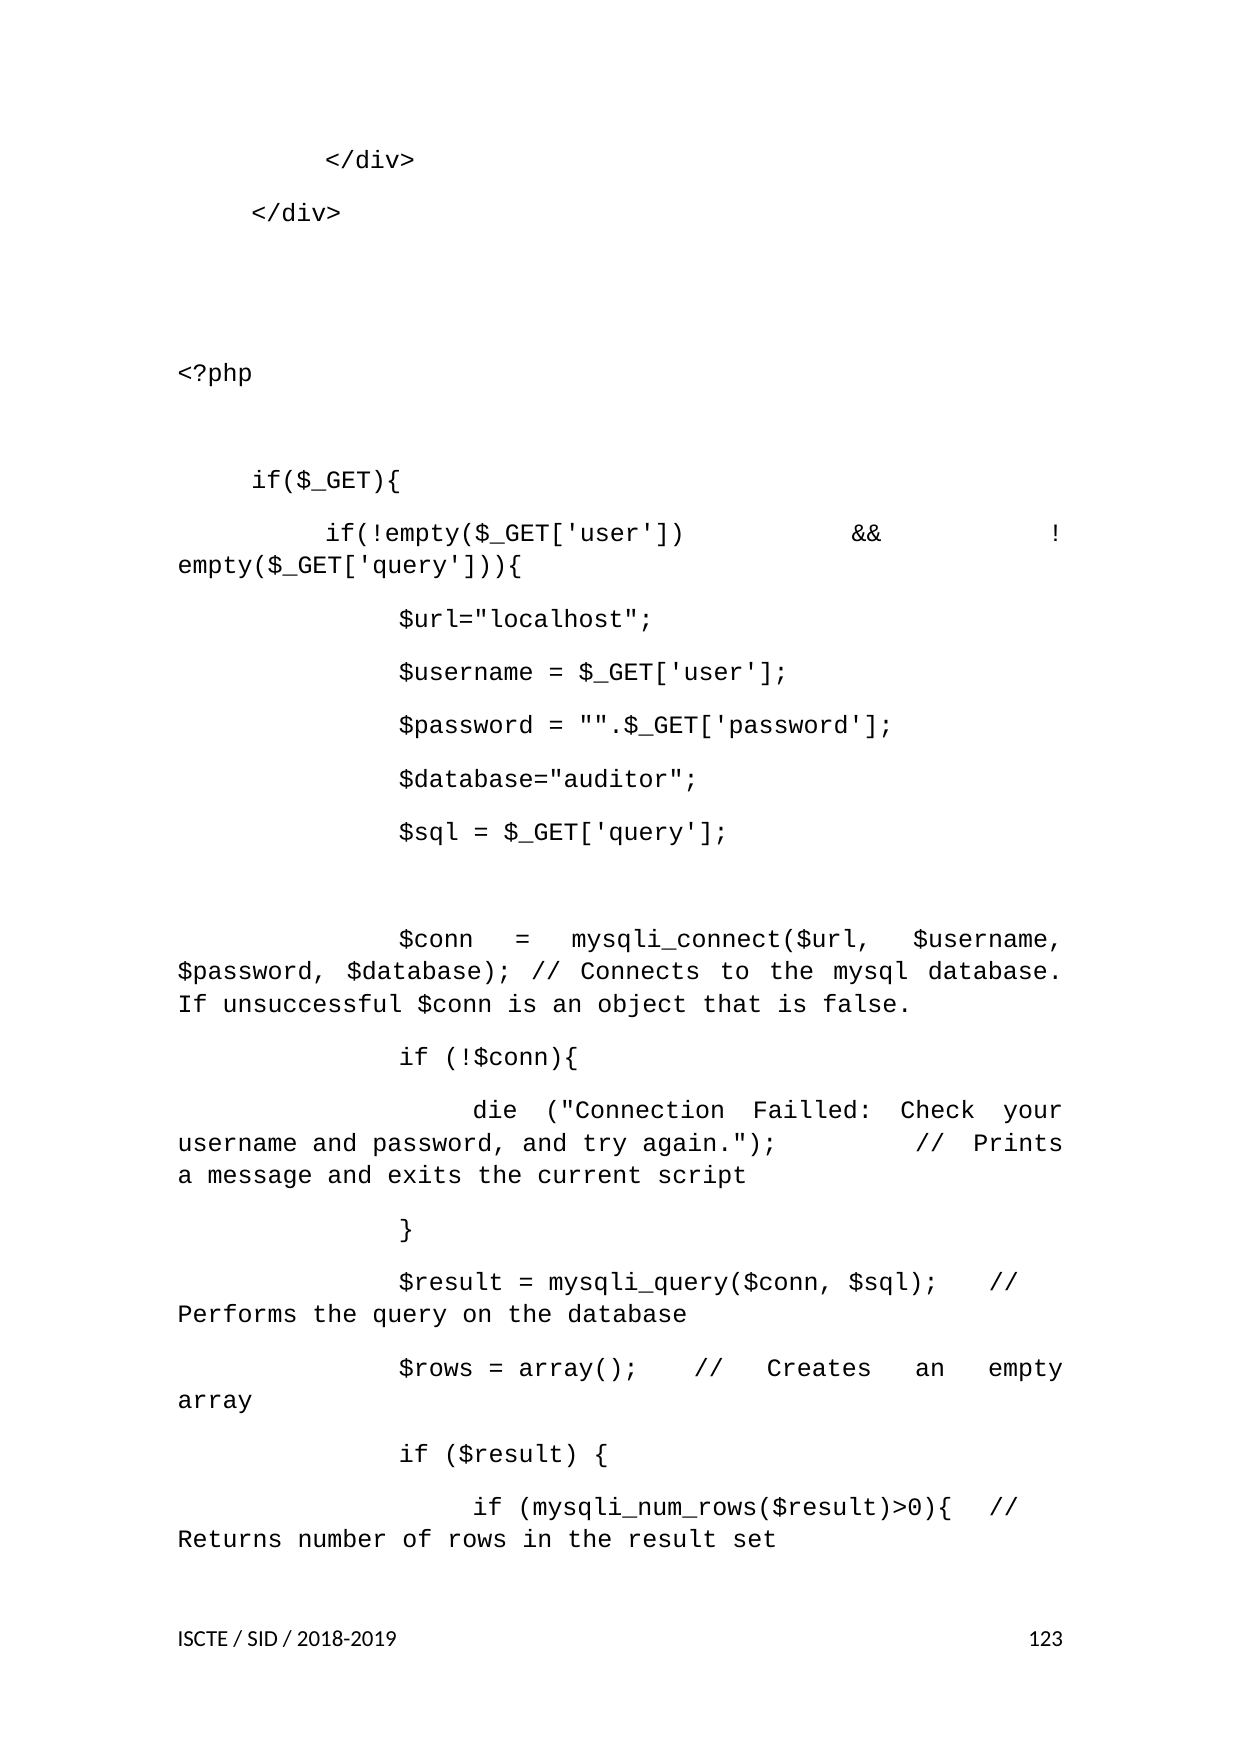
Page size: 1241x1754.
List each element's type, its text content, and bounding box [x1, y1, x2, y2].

text if(!empty($_GET['user']) && !empty($_GET['query'])){ [177, 521, 1063, 581]
text $rows = array(); // Creates an empty array [177, 1355, 1063, 1416]
text $database="auditor"; [177, 766, 1063, 795]
text $username = $_GET['user']; [177, 660, 1063, 688]
text die ("Connection Failled: Check your username and password, and try again."); // Prints a message and exits the current script [177, 1098, 1063, 1191]
text if($_GET){ [177, 467, 1063, 496]
text if (mysqli_num_rows($result)>0){ // Returns number of rows in the result set [177, 1494, 1063, 1555]
text </div> [177, 148, 1063, 176]
text if ($result) { [177, 1441, 1063, 1469]
text </div> [177, 201, 1063, 229]
text $conn = mysqli_connect($url, $username, $password, $database); // Connects to the mysql database. If unsuccessful $conn is an object that is false. [177, 926, 1063, 1019]
text $password = "".$_GET['password']; [177, 713, 1063, 741]
text $result = mysqli_query($conn, $sql); // Performs the query on the database [177, 1269, 1063, 1330]
text $url="localhost"; [177, 606, 1063, 635]
text $sql = $_GET['query']; [177, 820, 1063, 848]
text <?php [177, 361, 1063, 389]
text } [177, 1216, 1063, 1244]
text if (!$conn){ [177, 1044, 1063, 1073]
